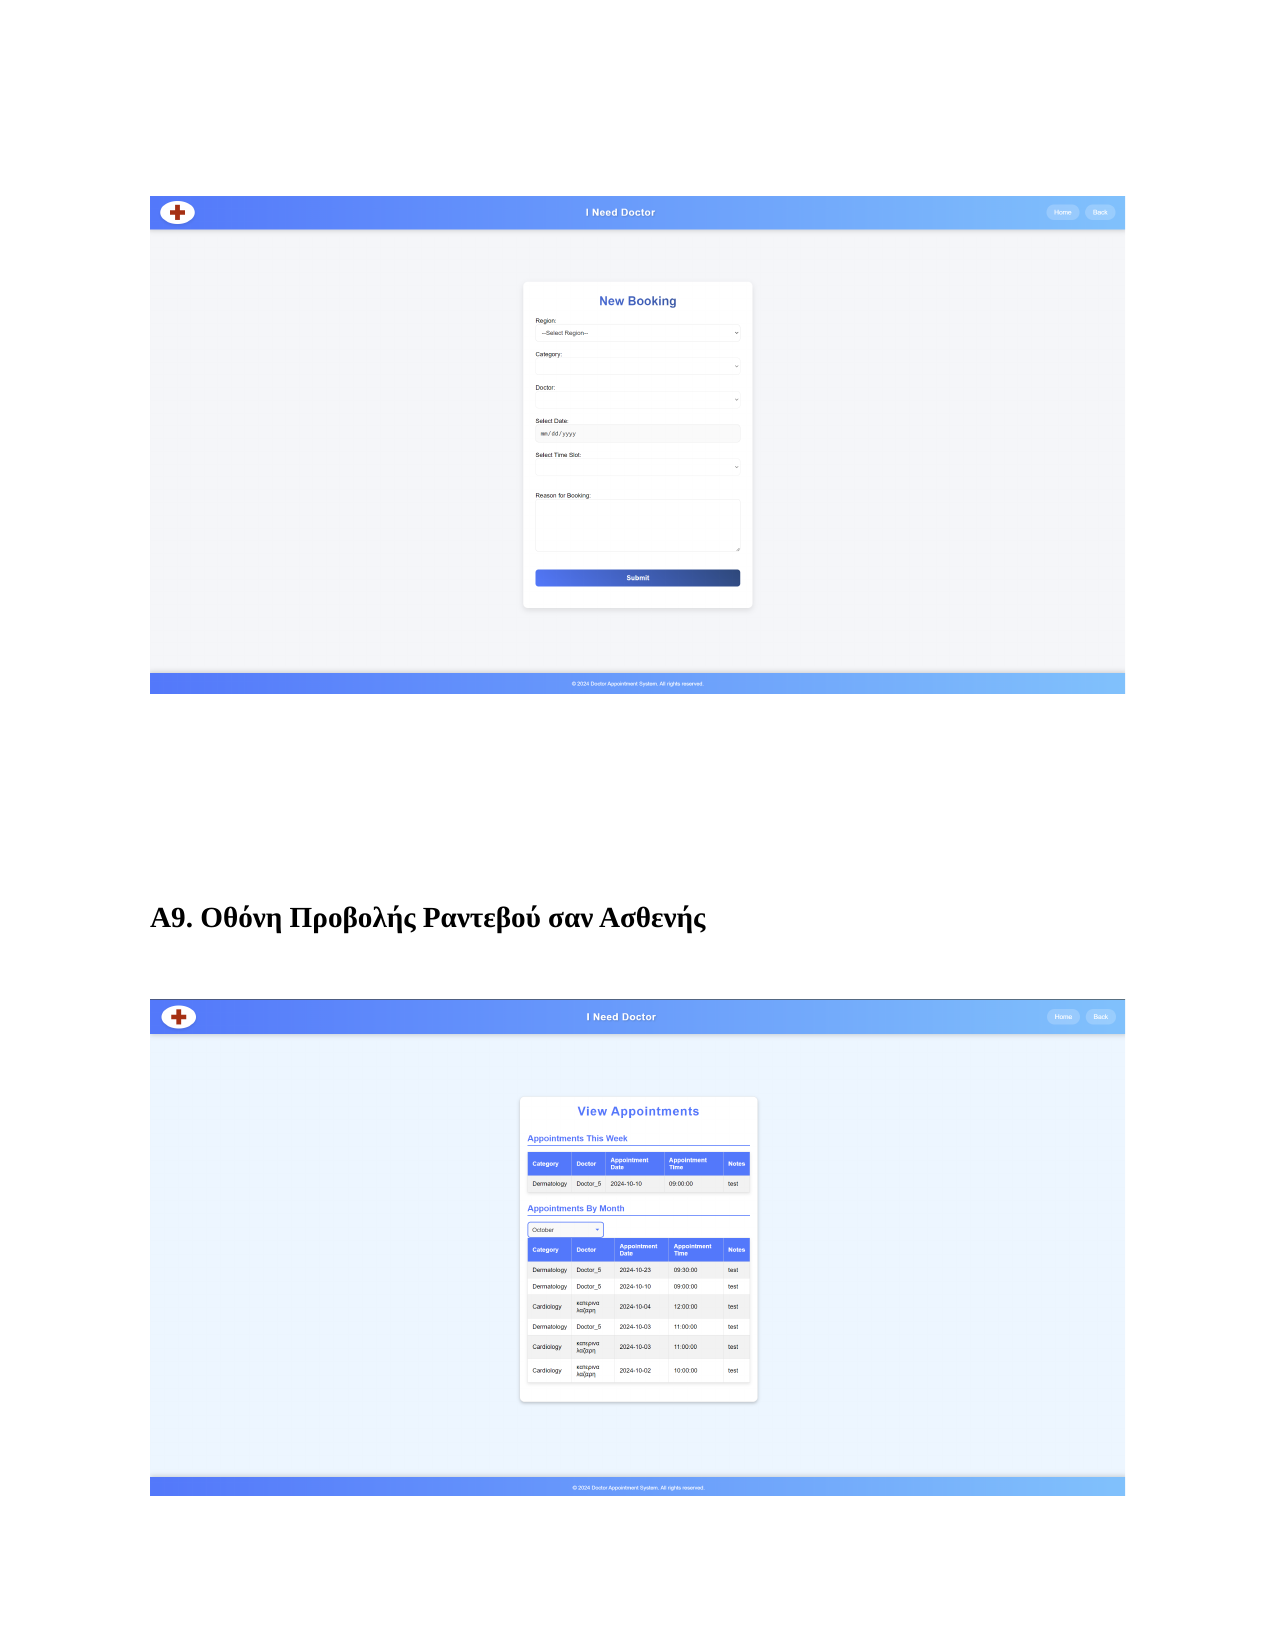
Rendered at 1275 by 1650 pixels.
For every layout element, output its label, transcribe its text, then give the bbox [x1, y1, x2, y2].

picture [150, 196, 1125, 694]
list Α9. Οθόνη Προβολής Ραντεβού σαν Ασθενής [150, 900, 1125, 934]
picture [150, 999, 1125, 1496]
